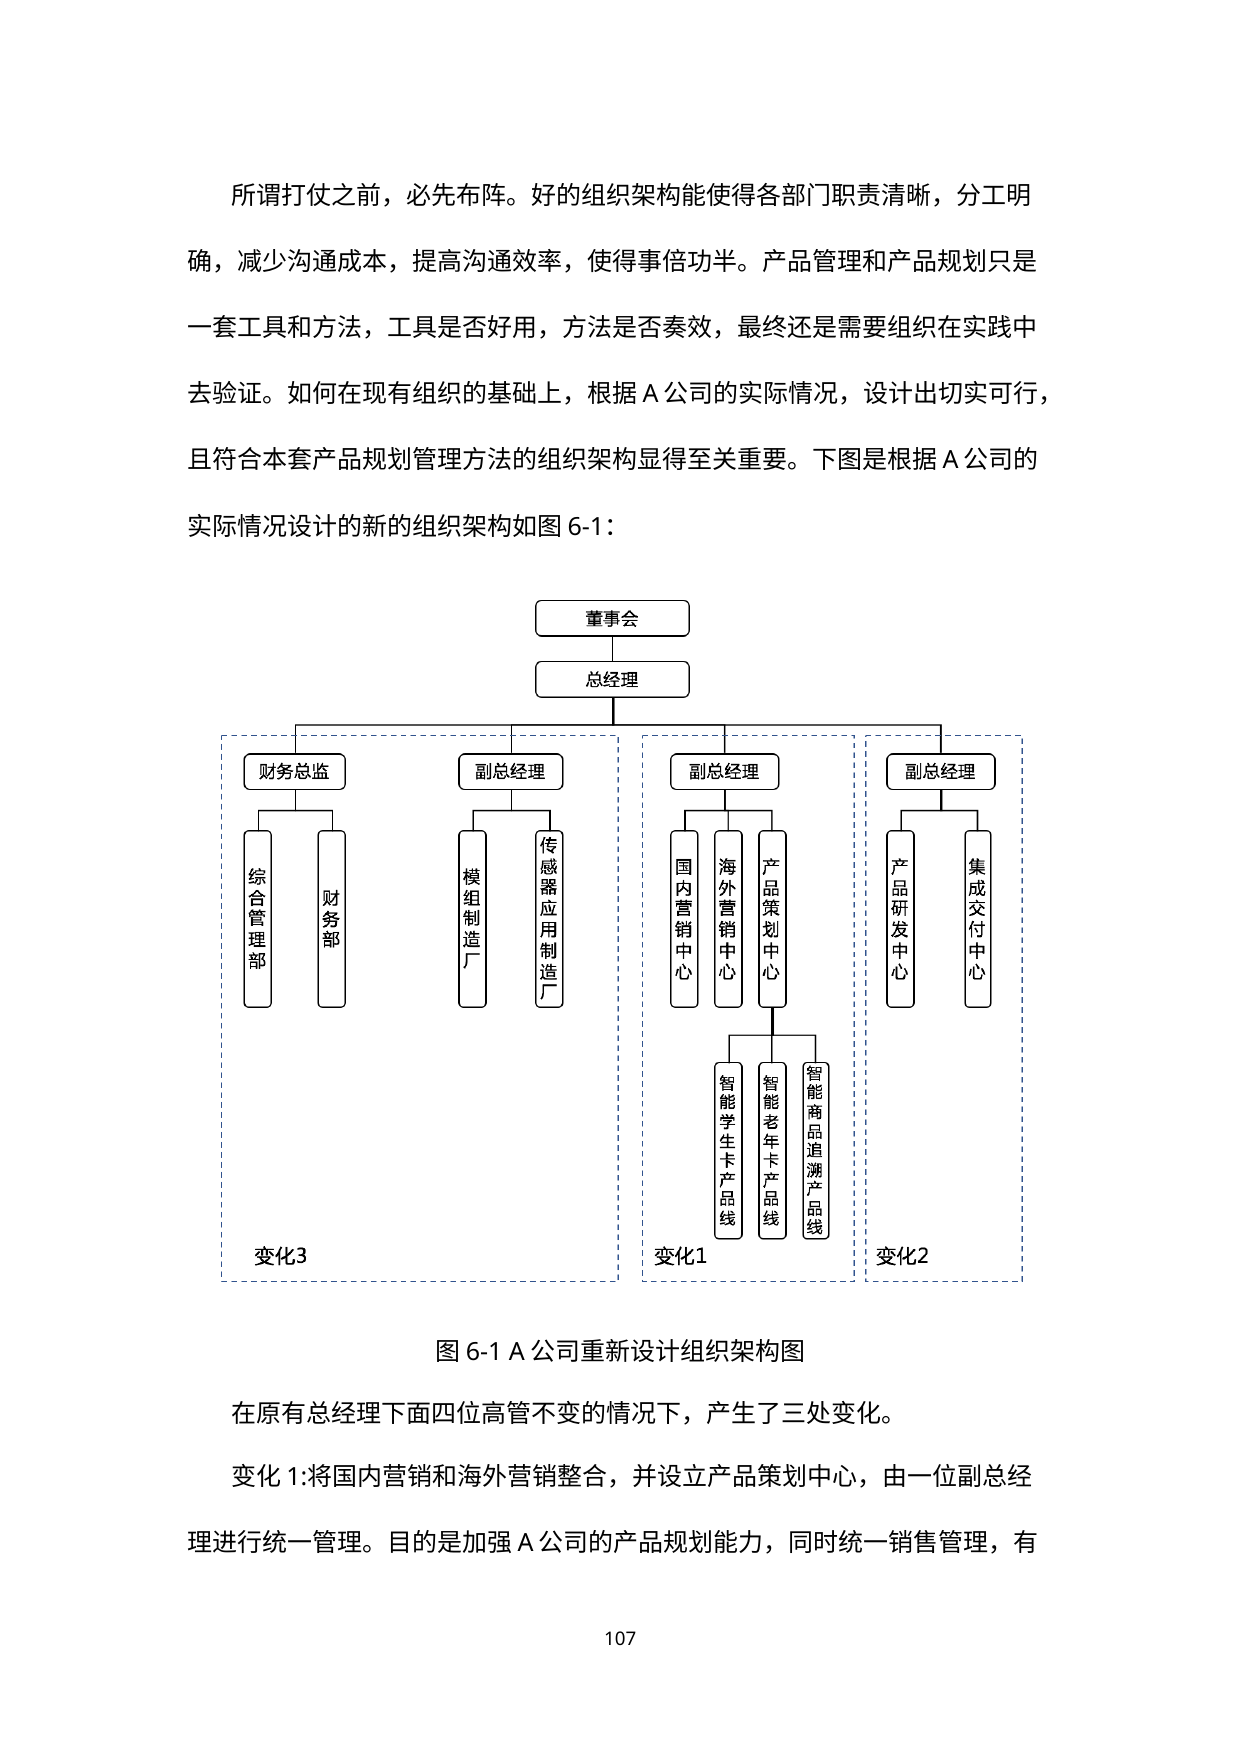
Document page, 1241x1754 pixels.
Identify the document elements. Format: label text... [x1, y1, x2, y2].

text 所谓打仗之前，必先布阵。好的组织架构能使得各部门职责清晰，分工明确，减少沟通成本，提高沟通效率，使得事倍功半。产品管理和产品规划只是一套工具和方法，工具是否好用，方法是否奏效，最终还是需要组织在实践中去验证。如何在现有组织的基础上，根据A公司的实际情况，设计出切实可行，且符合本套产品规划管理方法的组织架构显得至关重要。下图是根据A公司的实际情况设计的新的组织架构如图6-1： [187, 172, 1053, 546]
text 在原有总经理下面四位高管不变的情况下，产生了三处变化。 [187, 1390, 1053, 1434]
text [187, 1452, 1053, 1562]
picture [187, 571, 1053, 1306]
text 图6-1 A公司重新设计组织架构图 [187, 1328, 1053, 1372]
